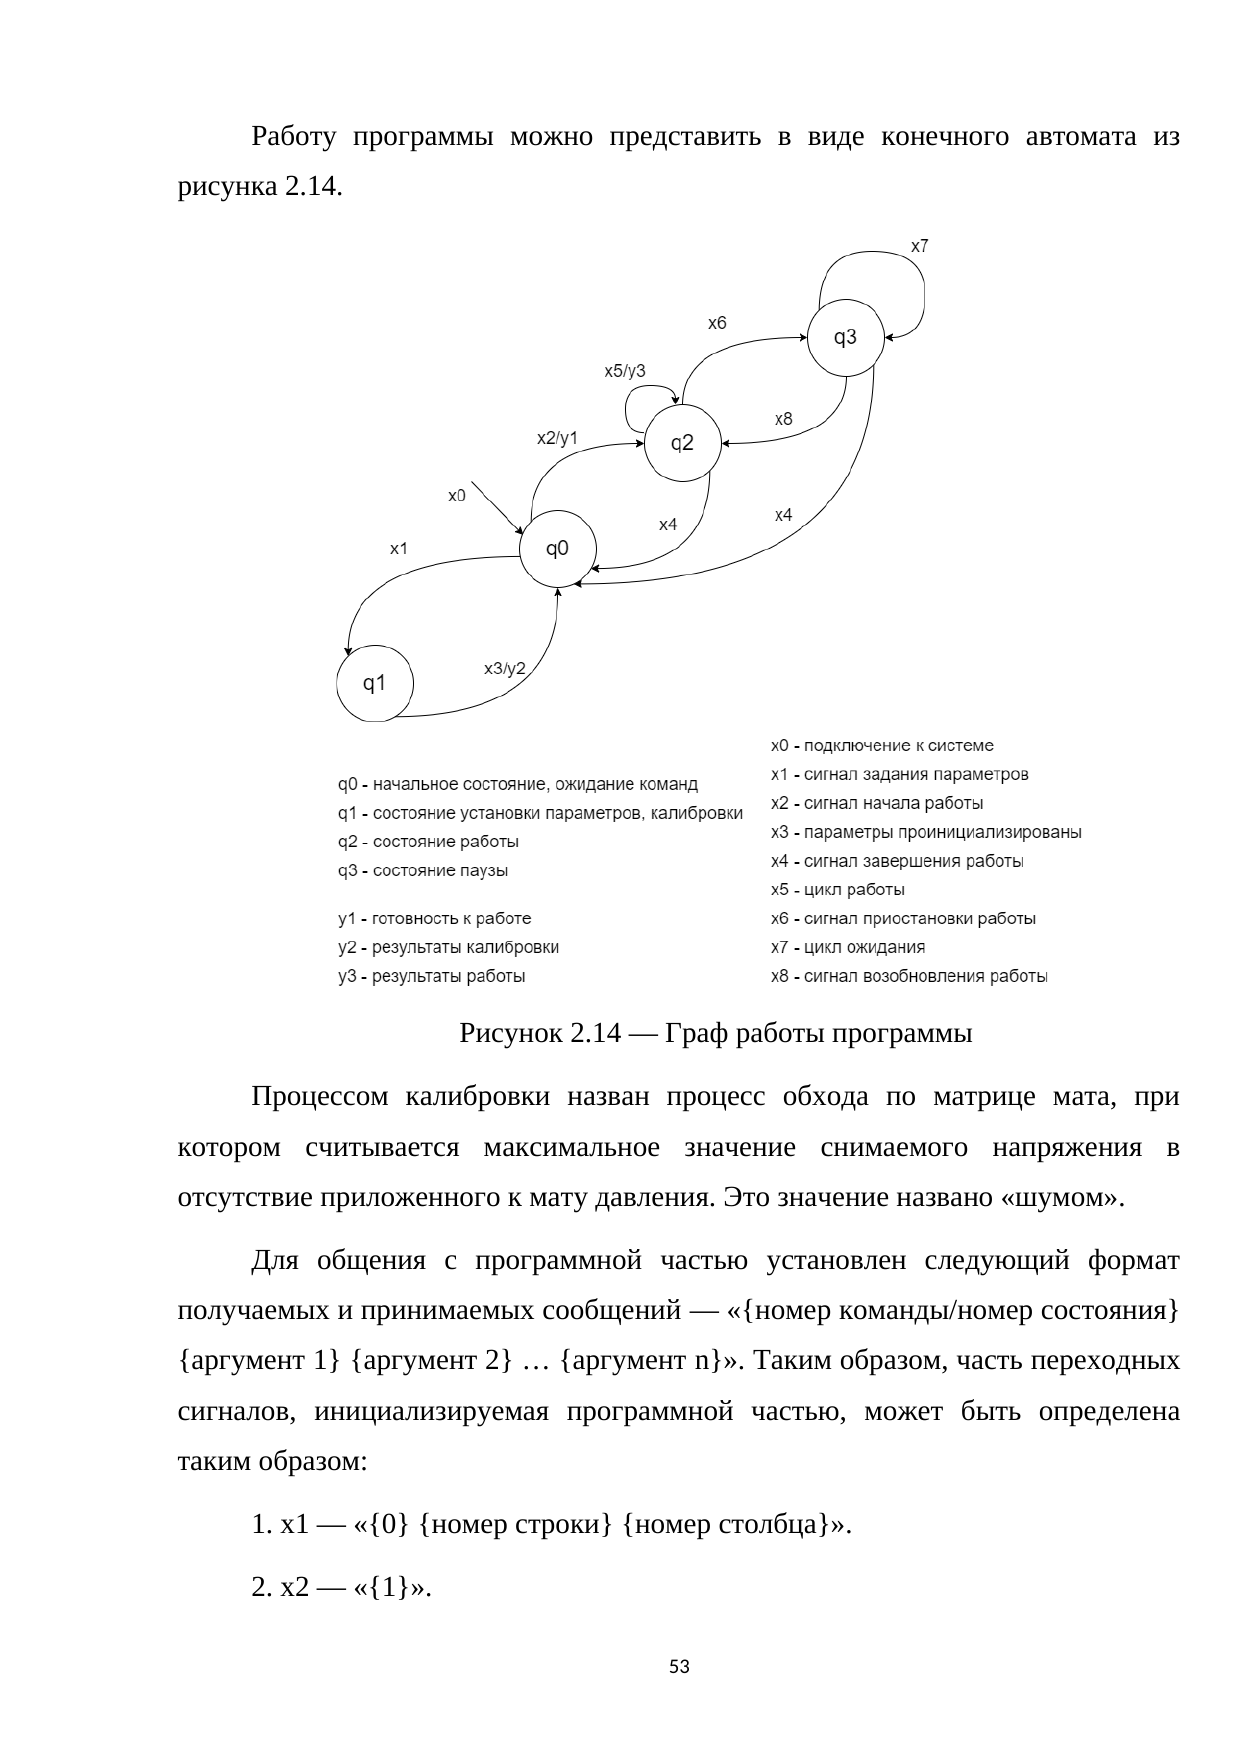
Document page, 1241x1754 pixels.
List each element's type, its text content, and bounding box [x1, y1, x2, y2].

list x1 — «{0} {номер строки} {номер столбца}». [177, 1506, 1181, 1539]
text Рисунок 2.14 — Граф работы программы [177, 1016, 1181, 1049]
list x2 — «{1}». [177, 1569, 1181, 1602]
text Процессом калибровки назван процесс обхода по матрице мата, при котором считывается максимальное значение снимаемого напряжения в отсутствие приложенного к мату давления. Это значение названо «шумом». [177, 1078, 1181, 1212]
text Для общения с программной частью установлен следующий формат получаемых и принимаемых сообщений — «{номер команды/номер состояния} {аргумент 1} {аргумент 2} … {аргумент n}». Таким образом, часть переходных сигналов, инициализируемая программной частью, может быть определена таким образом: [177, 1242, 1181, 1477]
picture [336, 231, 1096, 991]
text Работу программы можно представить в виде конечного автомата из рисунка 2.14. [177, 118, 1181, 202]
